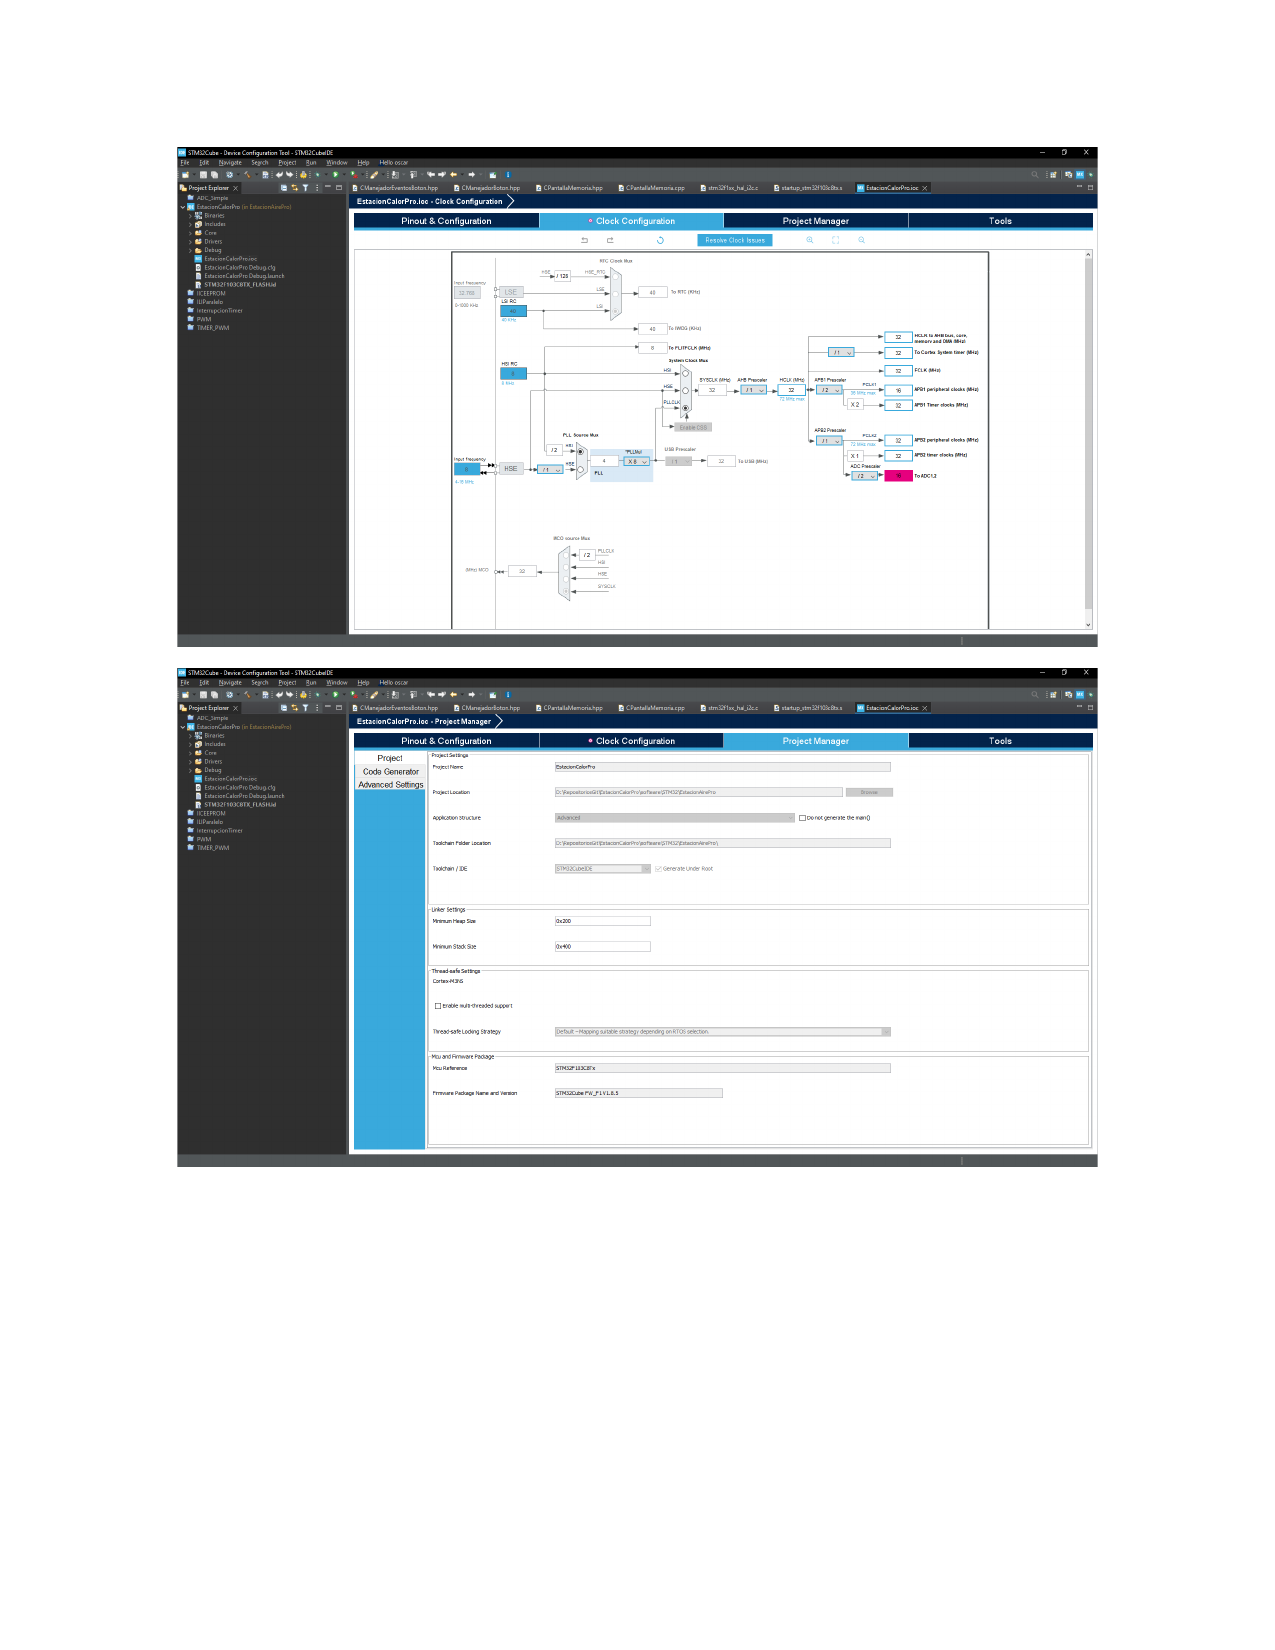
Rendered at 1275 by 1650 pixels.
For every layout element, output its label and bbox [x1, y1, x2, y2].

picture [177, 147, 1098, 647]
picture [177, 668, 1098, 1167]
